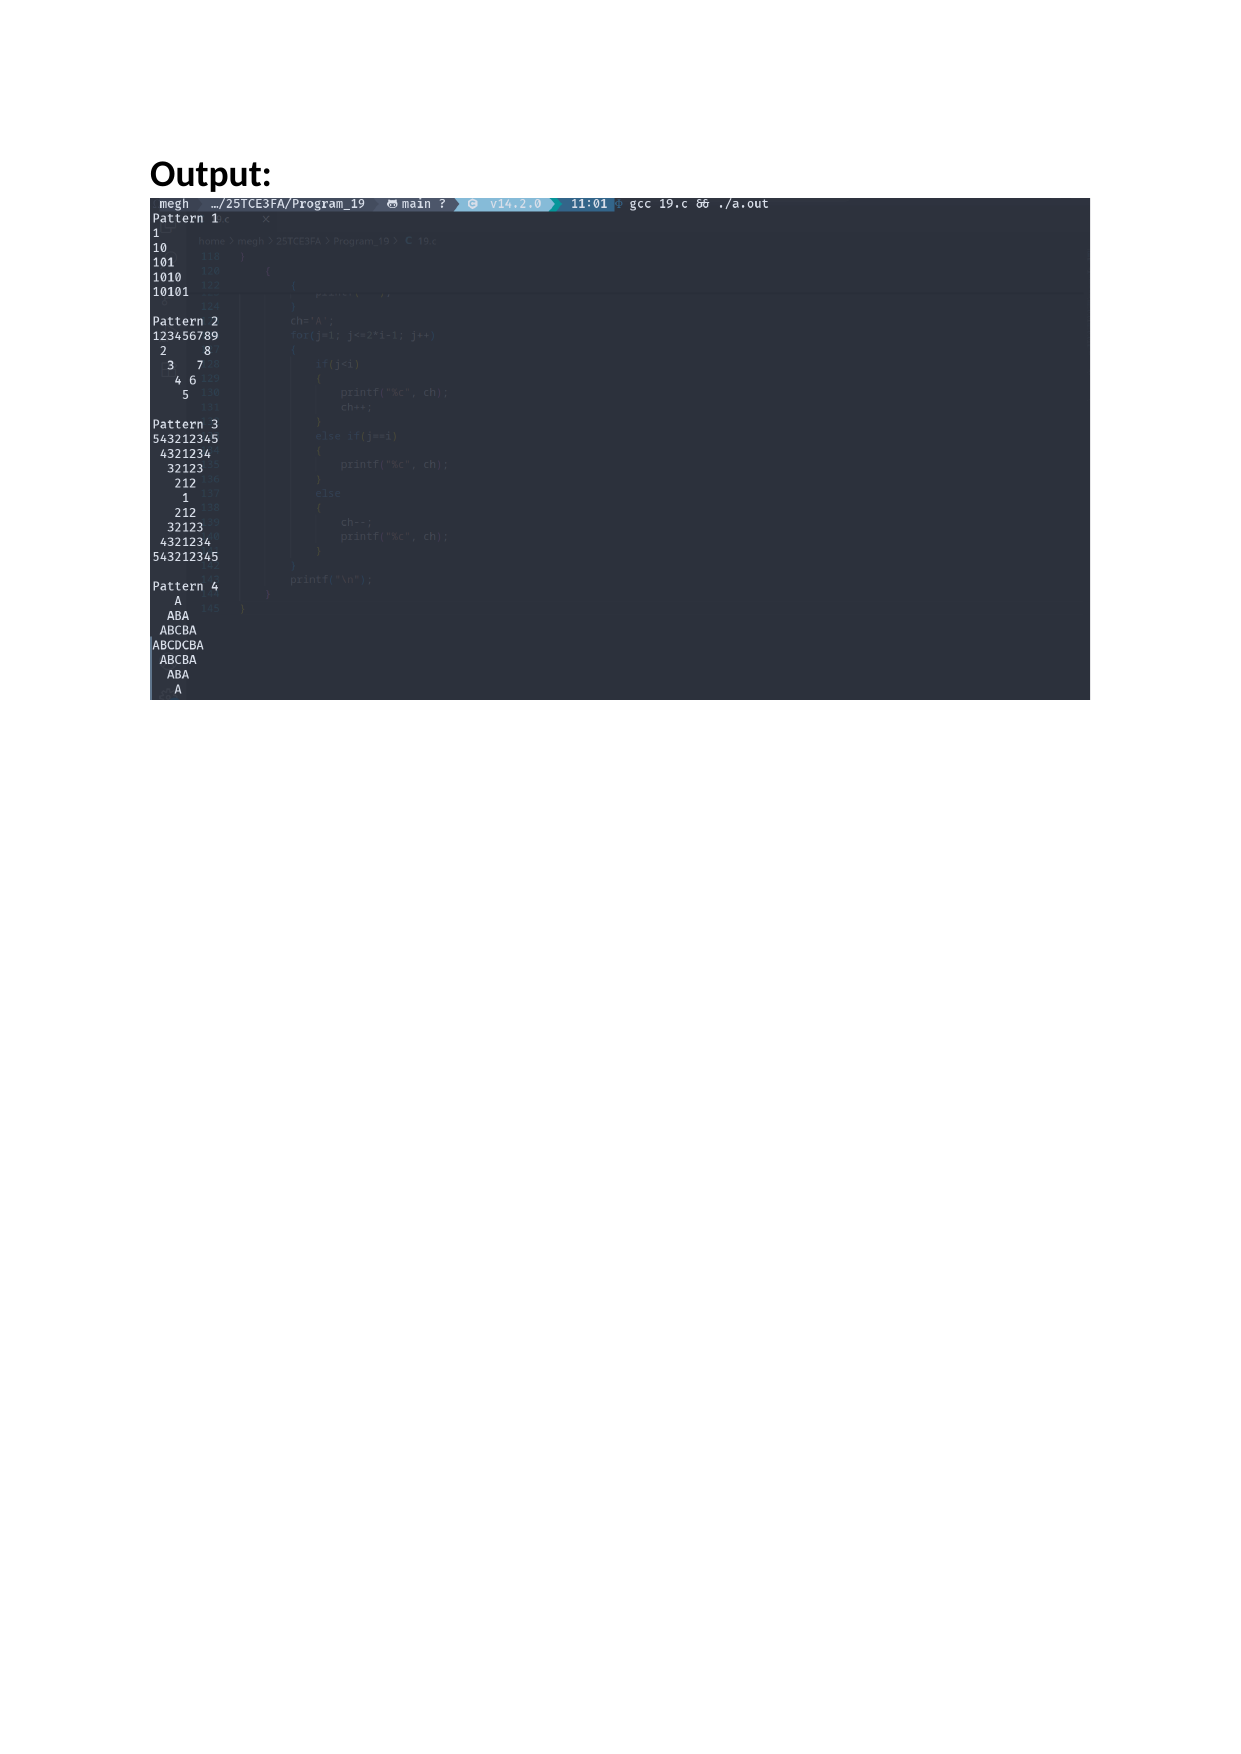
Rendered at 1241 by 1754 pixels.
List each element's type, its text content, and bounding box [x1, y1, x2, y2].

text Output: [150, 150, 1090, 198]
picture [150, 198, 1091, 700]
